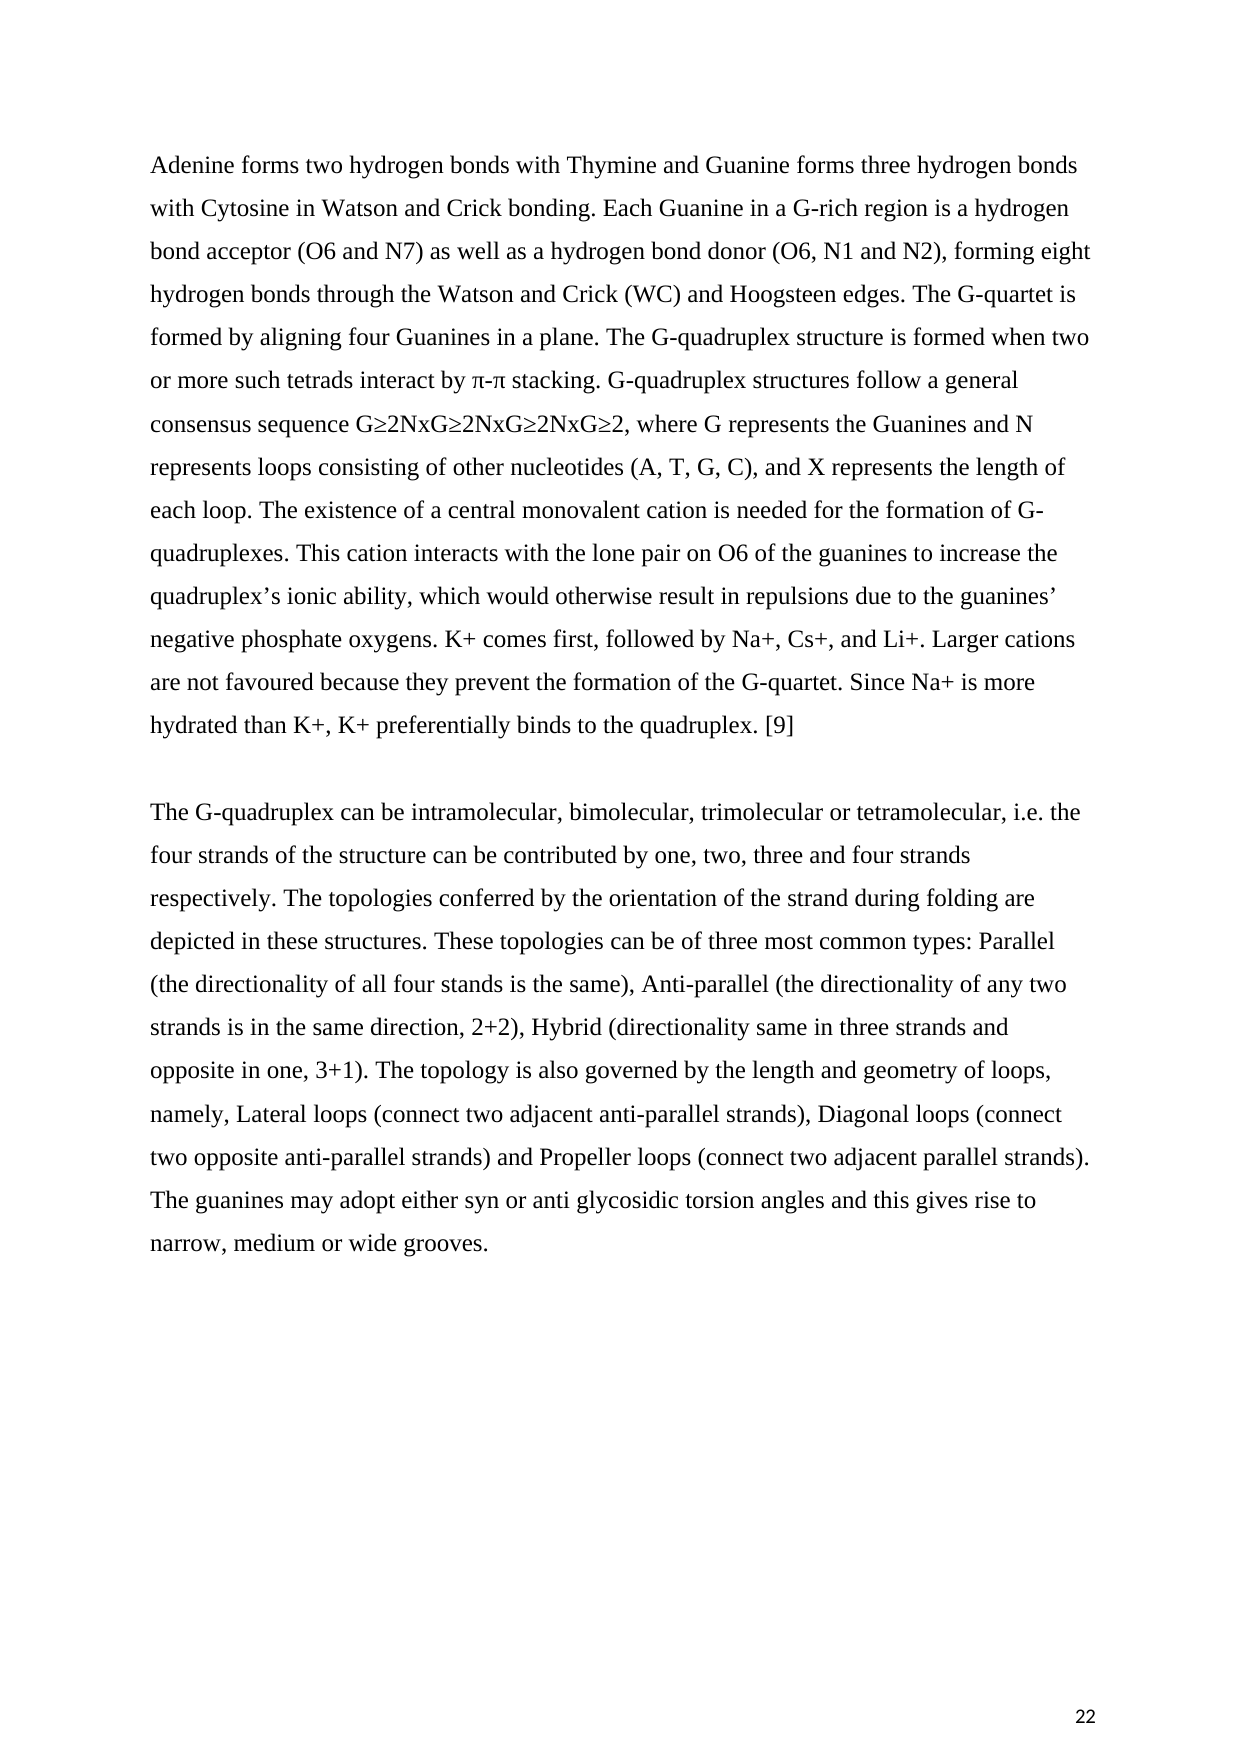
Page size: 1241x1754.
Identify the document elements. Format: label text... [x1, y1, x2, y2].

text The G-quadruplex can be intramolecular, bimolecular, trimolecular or tetramolecular, i.e. the four strands of the structure can be contributed by one, two, three and four strands respectively. The topologies conferred by the orientation of the strand during folding are depicted in these structures. These topologies can be of three most common types: Parallel (the directionality of all four stands is the same), Anti-parallel (the directionality of any two strands is in the same direction, 2+2), Hybrid (directionality same in three strands and opposite in one, 3+1). The topology is also governed by the length and geometry of loops, namely, Lateral loops (connect two adjacent anti-parallel strands), Diagonal loops (connect two opposite anti-parallel strands) and Propeller loops (connect two adjacent parallel strands). The guanines may adopt either syn or anti glycosidic torsion angles and this gives rise to narrow, medium or wide grooves. [150, 797, 1096, 1257]
text Adenine forms two hydrogen bonds with Thymine and Guanine forms three hydrogen bonds with Cytosine in Watson and Crick bonding. Each Guanine in a G-rich region is a hydrogen bond acceptor (O6 and N7) as well as a hydrogen bond donor (O6, N1 and N2), forming eight hydrogen bonds through the Watson and Crick (WC) and Hoogsteen edges. The G-quartet is formed by aligning four Guanines in a plane. The G-quadruplex structure is formed when two or more such tetrads interact by π-π stacking. G-quadruplex structures follow a general consensus sequence G≥2NxG≥2NxG≥2NxG≥2, where G represents the Guanines and N represents loops consisting of other nucleotides (A, T, G, C), and X represents the length of each loop. The existence of a central monovalent cation is needed for the formation of G-quadruplexes. This cation interacts with the lone pair on O6 of the guanines to increase the quadruplex’s ionic ability, which would otherwise result in repulsions due to the guanines’ negative phosphate oxygens. K+ comes first, followed by Na+, Cs+, and Li+. Larger cations are not favoured because they prevent the formation of the G-quartet. Since Na+ is more hydrated than K+, K+ preferentially binds to the quadruplex. [150, 150, 1096, 739]
